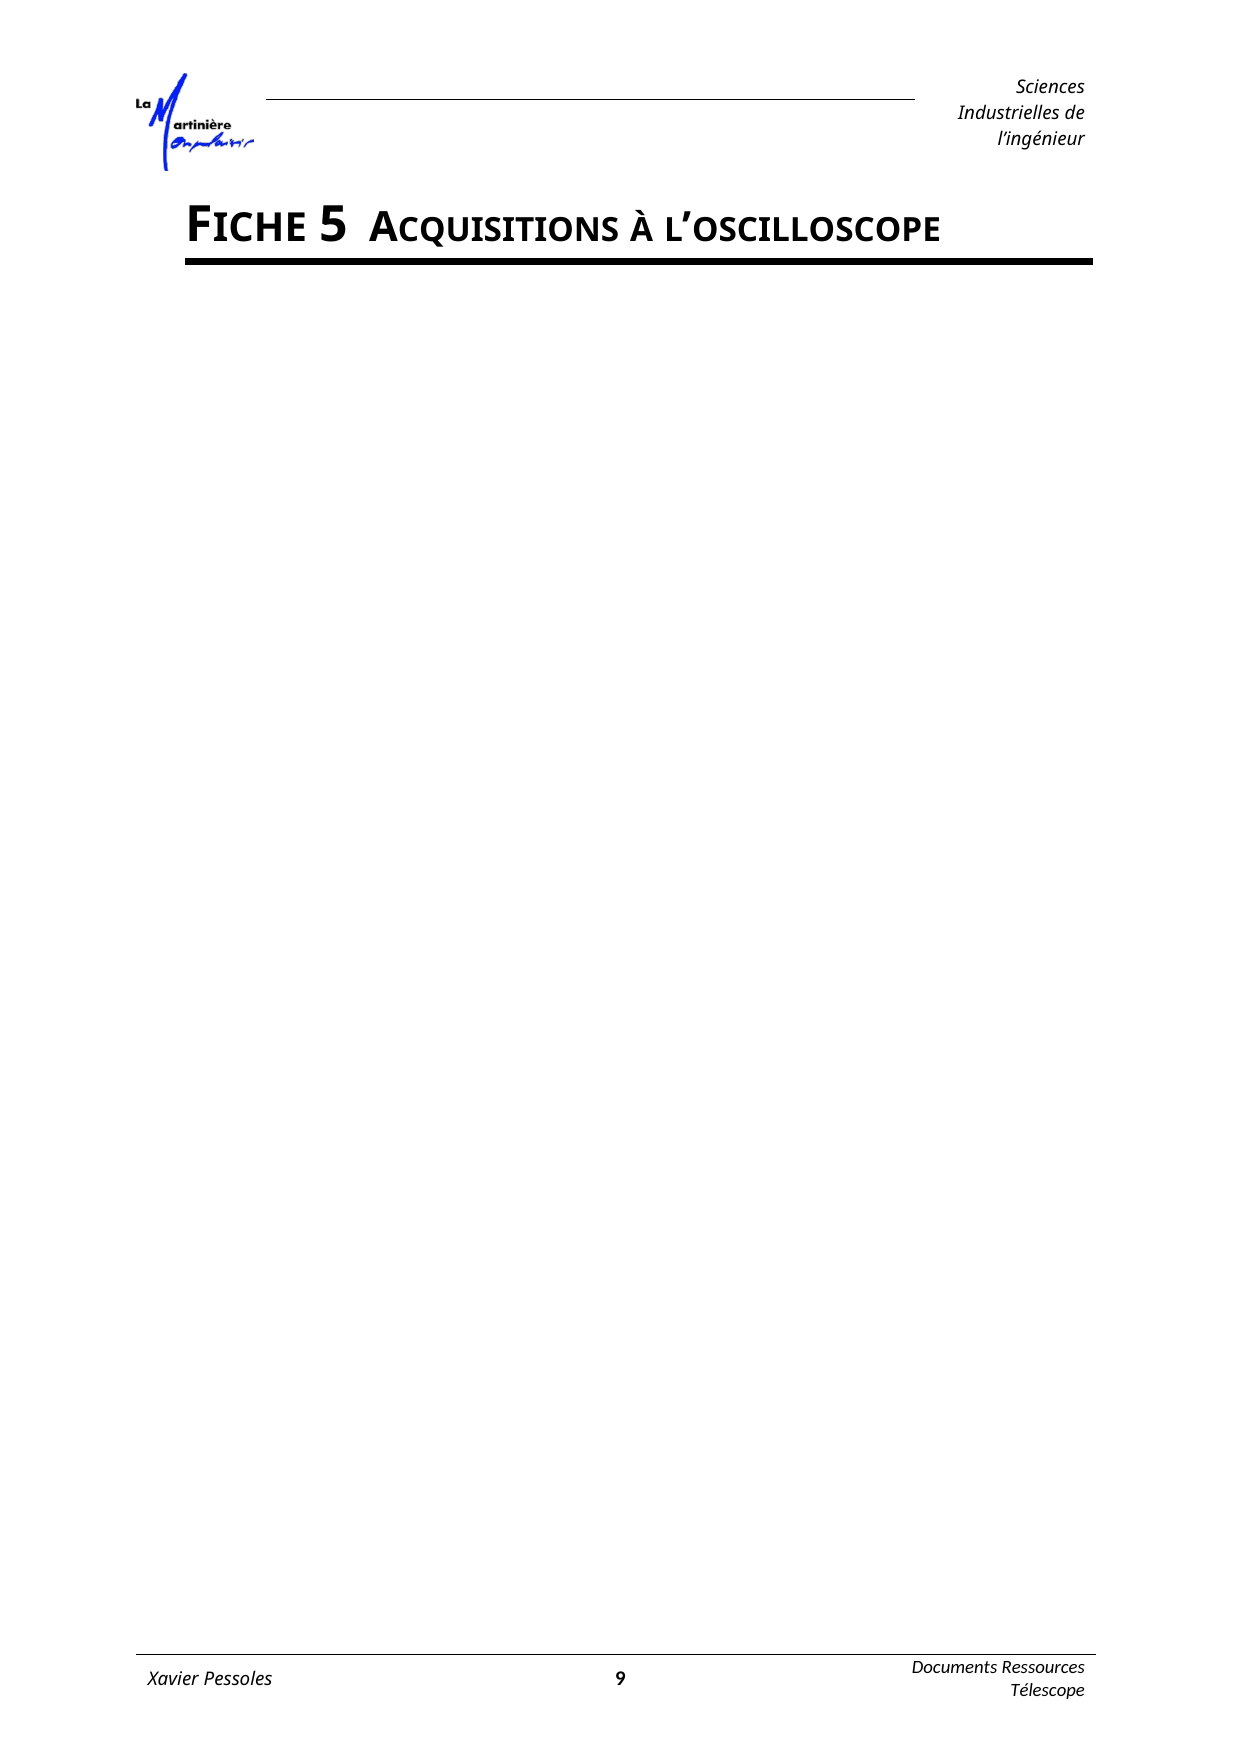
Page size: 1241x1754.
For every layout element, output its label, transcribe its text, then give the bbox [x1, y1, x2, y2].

subtitle Acquisitions à l’oscilloscope [185, 188, 1093, 258]
picture [136, 73, 254, 171]
